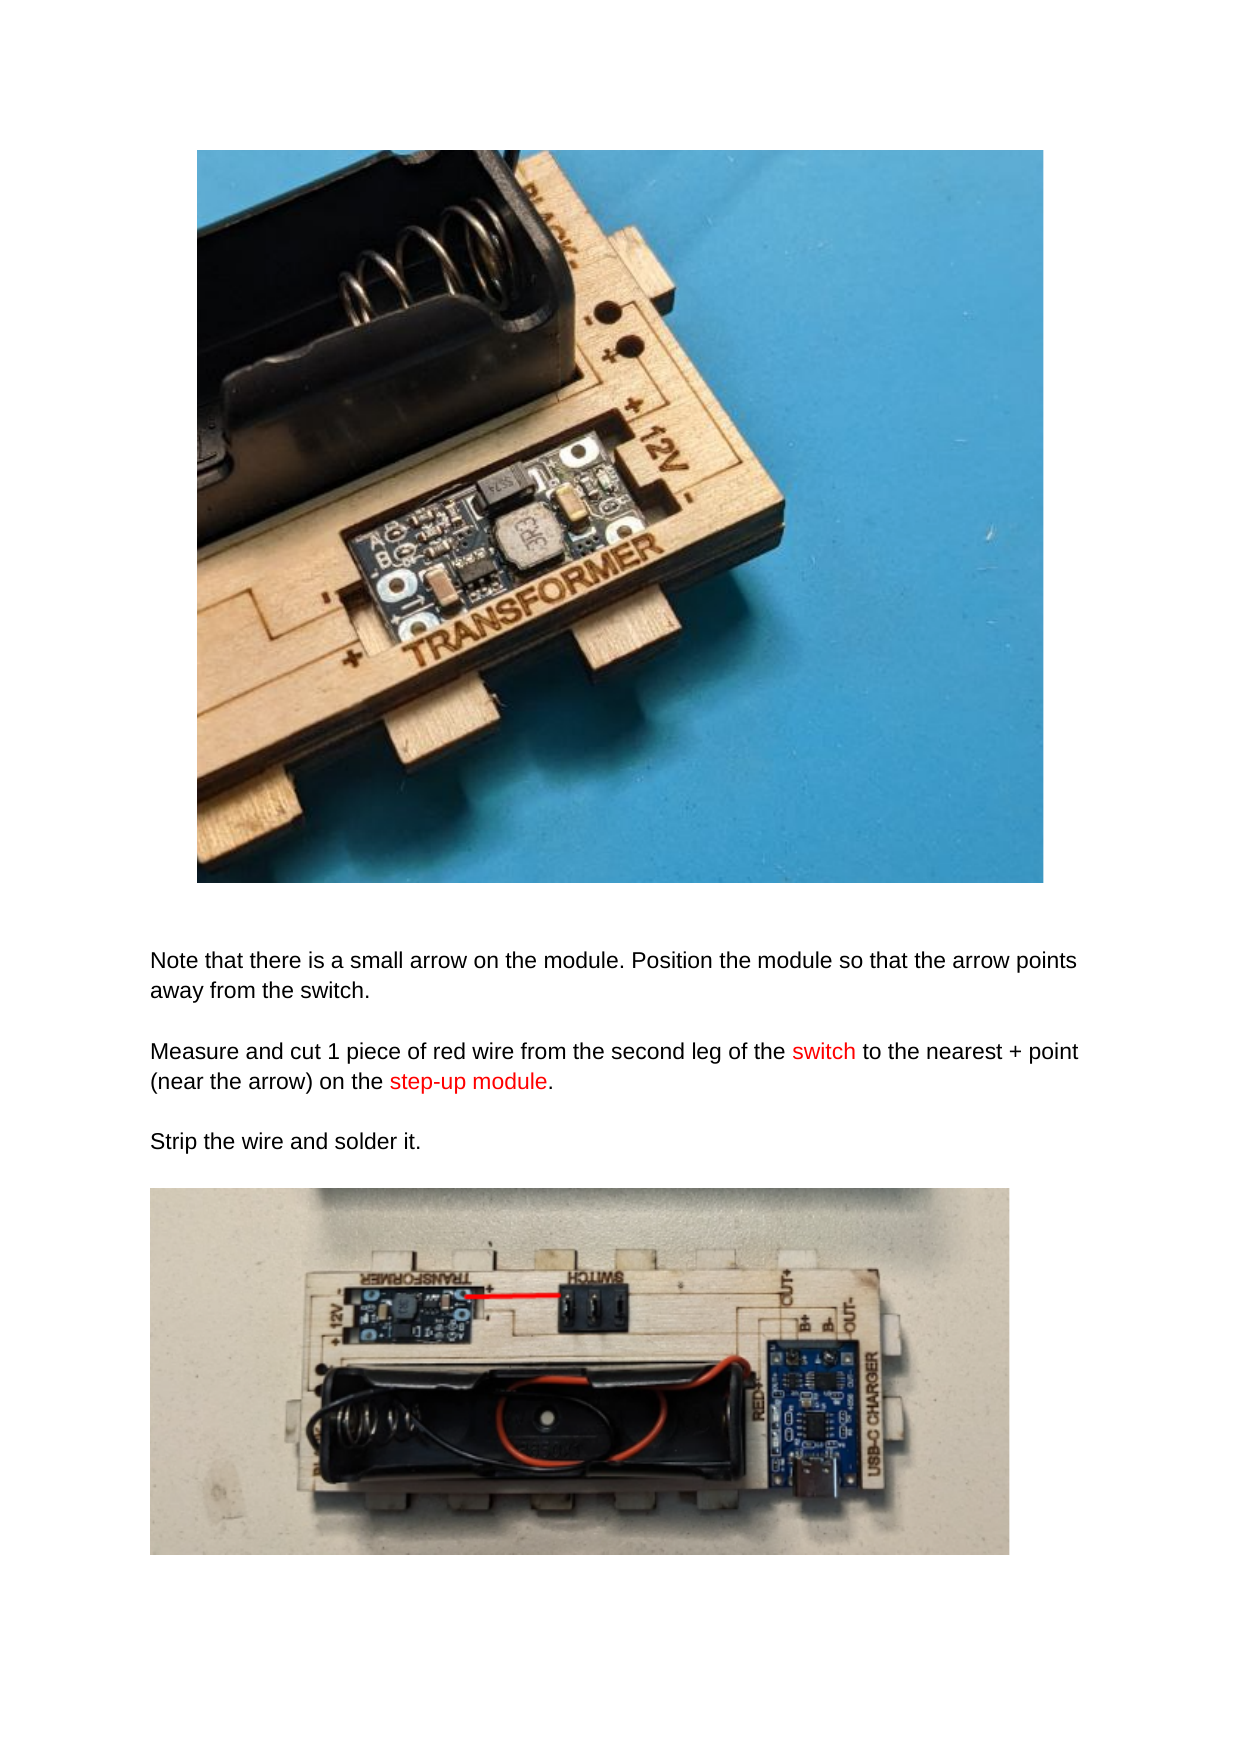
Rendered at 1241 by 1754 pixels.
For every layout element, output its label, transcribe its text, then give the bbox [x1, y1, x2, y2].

picture [197, 150, 1044, 883]
text Strip the wire and solder it. [150, 1128, 1090, 1155]
text Note that there is a small arrow on the module. Position the module so that the arrow points away from the switch. [150, 947, 1090, 1004]
text Measure and cut 1 piece of red wire from the second leg of the switch to the nearest + point (near the arrow) on the step-up module. [150, 1038, 1090, 1094]
picture [150, 1188, 1010, 1555]
